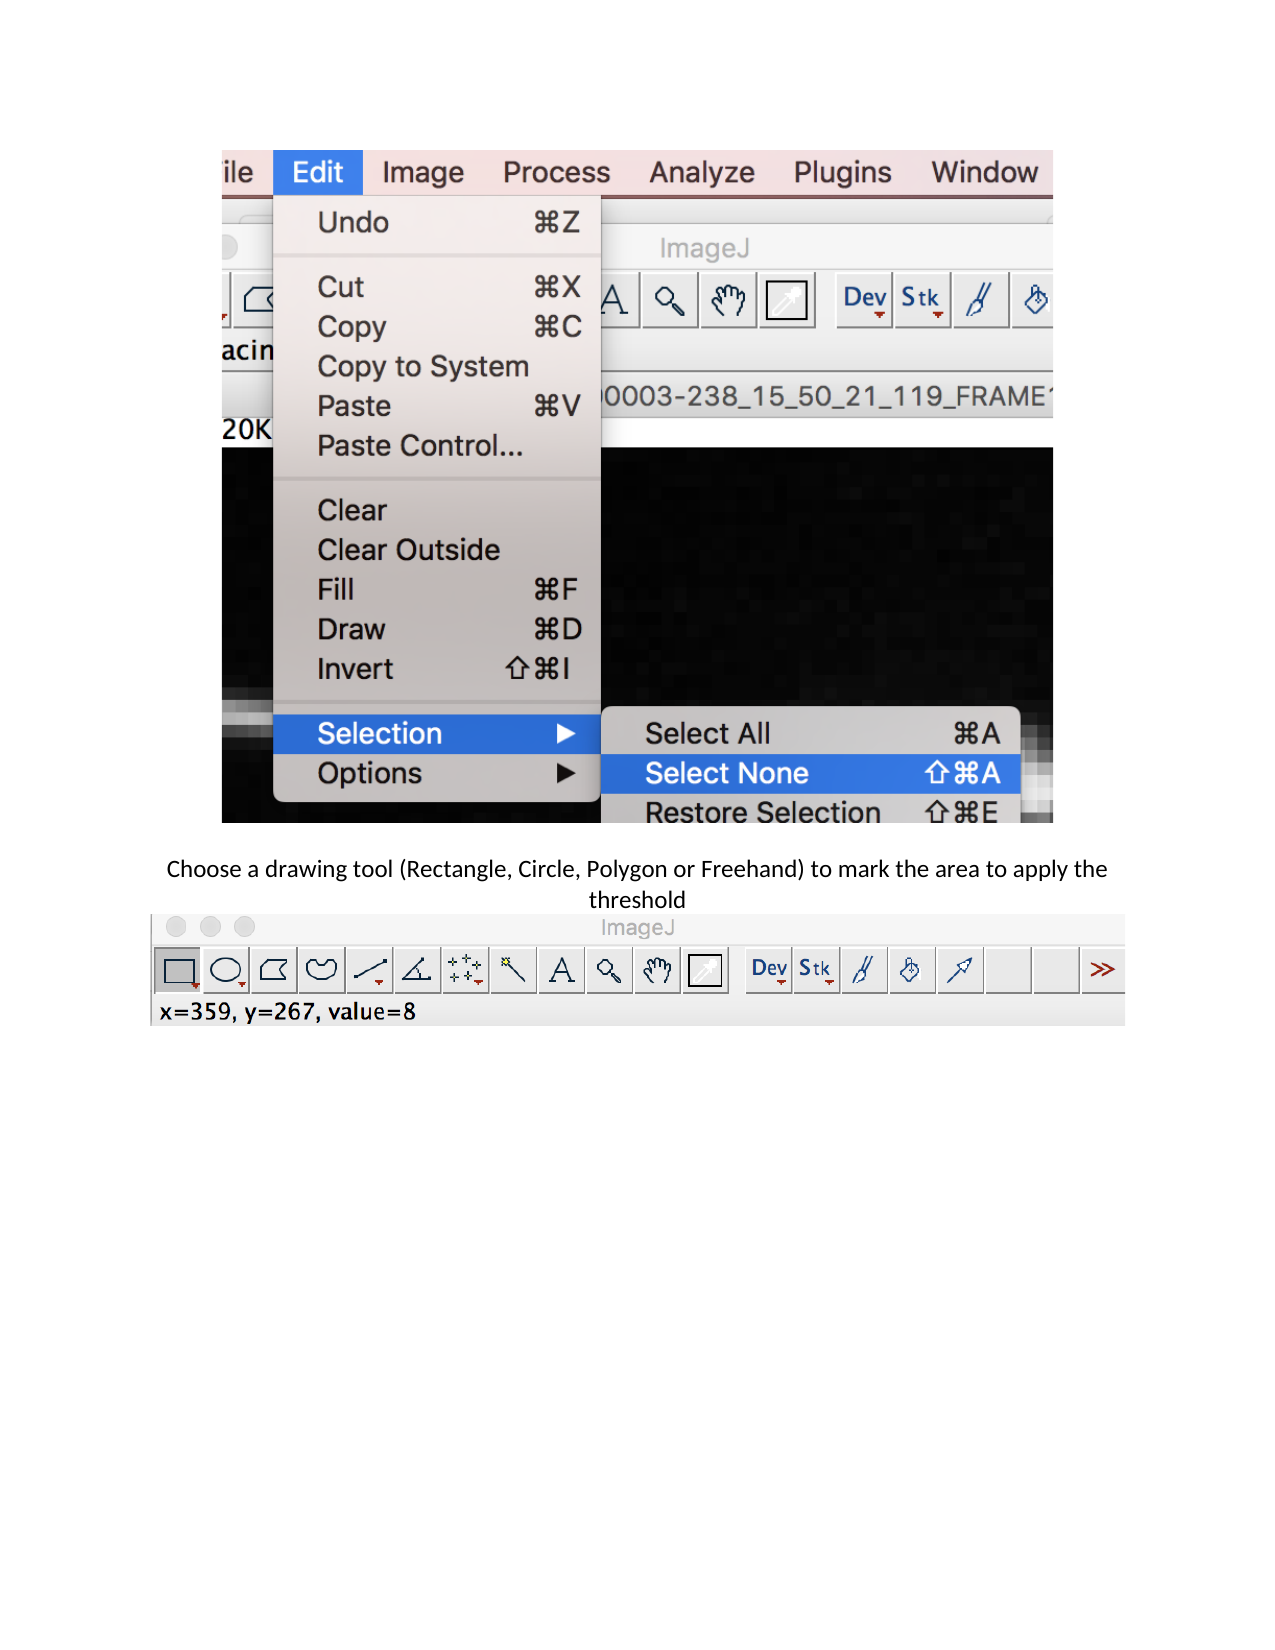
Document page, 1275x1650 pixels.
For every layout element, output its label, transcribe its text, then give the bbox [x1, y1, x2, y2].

picture [150, 914, 1125, 1026]
text Choose a drawing tool (Rectangle, Circle, Polygon or Freehand) to mark the area to apply the threshold [150, 853, 1125, 914]
picture [221, 150, 1054, 823]
